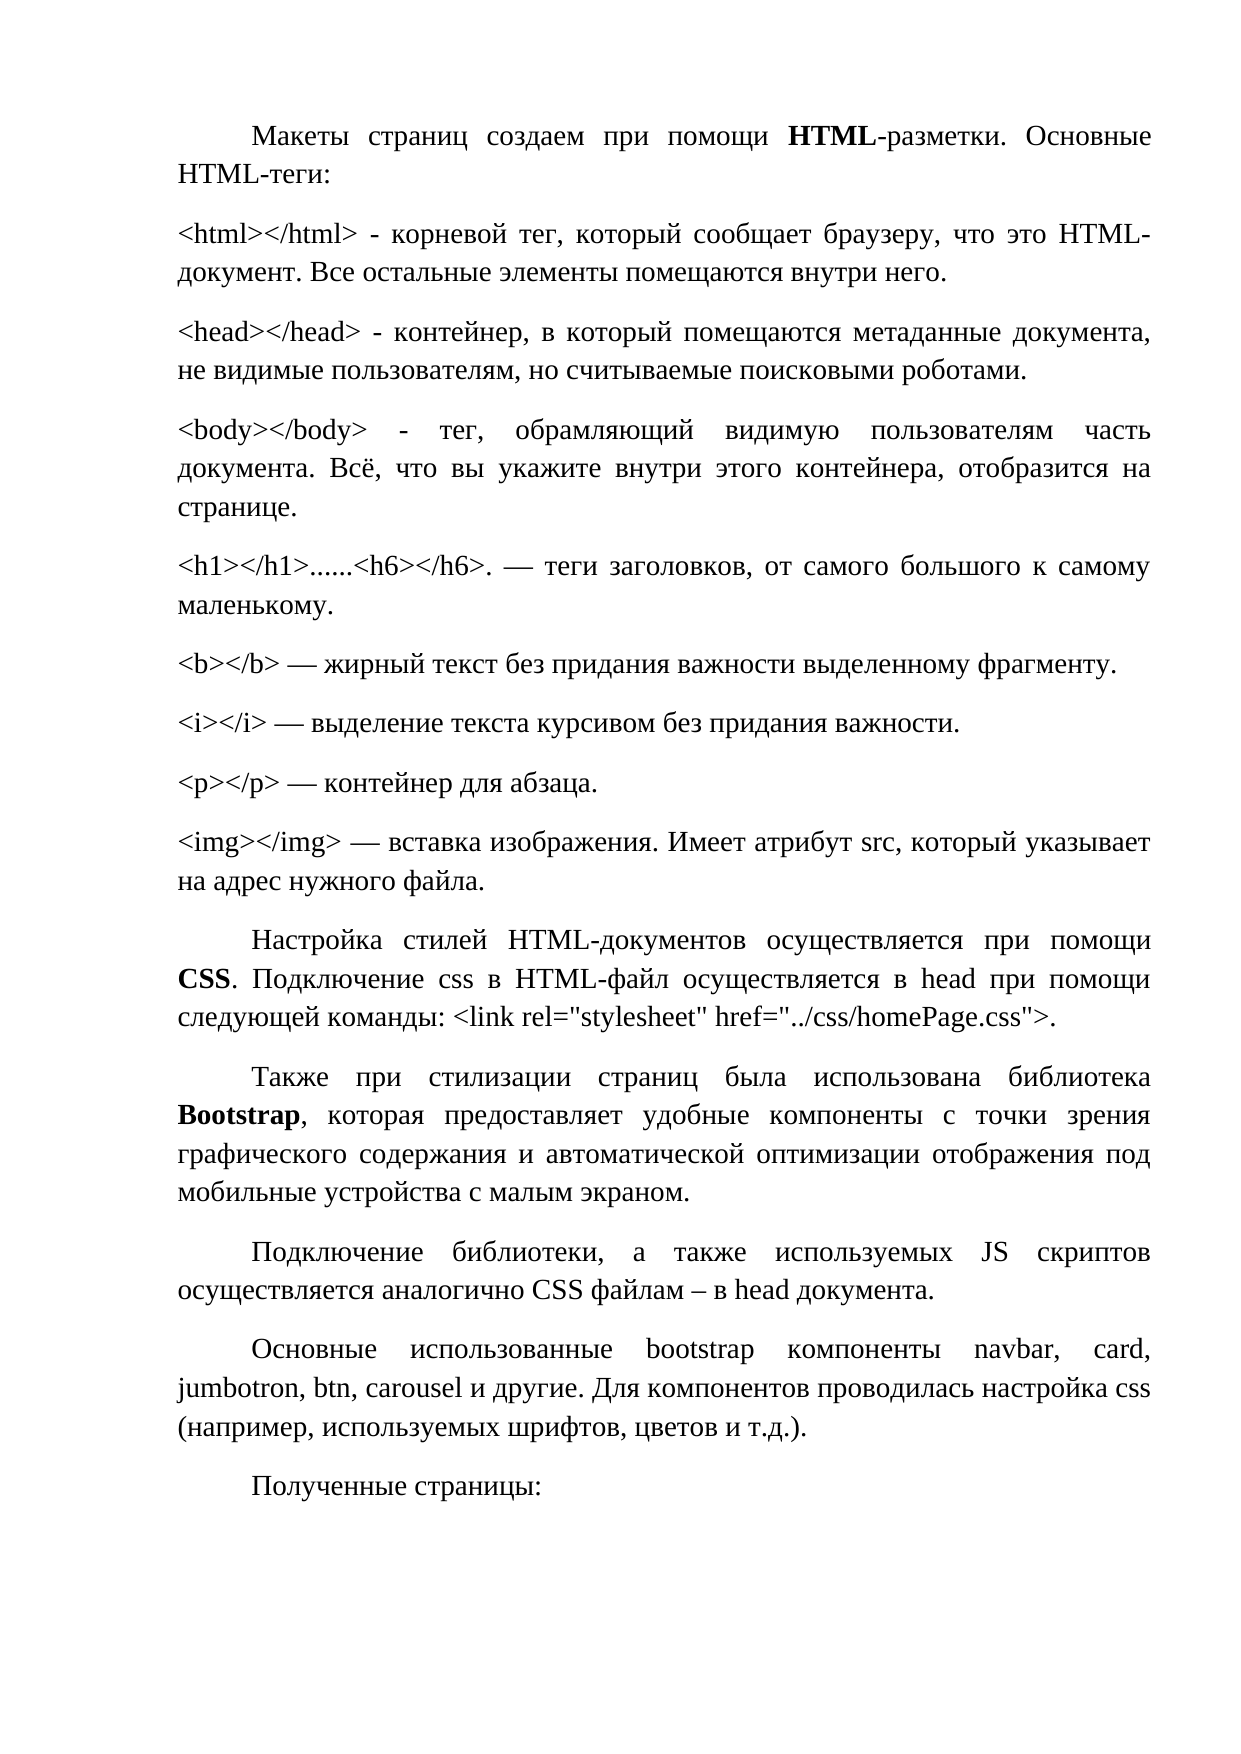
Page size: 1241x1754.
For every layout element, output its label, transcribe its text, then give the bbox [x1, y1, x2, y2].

text <body></body> - тег, обрамляющий видимую пользователям часть документа. Всё, что вы укажите внутри этого контейнера, отобразится на странице. [177, 412, 1152, 522]
text <p></p> — контейнер для абзаца. [177, 765, 1152, 798]
text <html></html> - корневой тег, который сообщает браузеру, что это HTML-документ. Все остальные элементы помещаются внутри него. [177, 216, 1152, 288]
text Макеты страниц создаем при помощи HTML-разметки. Основные HTML-теги: [177, 118, 1152, 190]
text <h1></h1>......<h6></h6>. — теги заголовков, от самого большого к самому маленькому. [177, 548, 1152, 620]
text Основные использованные bootstrap компоненты navbar, сard, jumbotron, btn, carousel и другие. Для компонентов проводилась настройка css (например, используемых шрифтов, цветов и т.д.). [177, 1332, 1152, 1442]
text Также при стилизации страниц была использована библиотека Bootstrap, которая предоставляет удобные компоненты с точки зрения графического содержания и автоматической оптимизации отображения под мобильные устройства с малым экраном. [177, 1059, 1152, 1208]
text Полученные страницы: [177, 1468, 1152, 1502]
text <i></i> — выделение текста курсивом без придания важности. [177, 706, 1152, 739]
text Настройка стилей HTML-документов осуществляется при помощи CSS. Подключение css в HTML-файл осуществляется в head при помощи следующей команды: <link rel="stylesheet" href="../css/homePage.css">. [177, 922, 1152, 1033]
text Подключение библиотеки, а также используемых JS скриптов осуществляется аналогично CSS файлам – в head документа. [177, 1234, 1152, 1306]
text <b></b> — жирный текст без придания важности выделенному фрагменту. [177, 646, 1152, 680]
text <head></head> - контейнер, в который помещаются метаданные документа, не видимые пользователям, но считываемые поисковыми роботами. [177, 314, 1152, 386]
text <img></img> — вставка изображения. Имеет атрибут src, который указывает на адрес нужного файла. [177, 824, 1152, 896]
